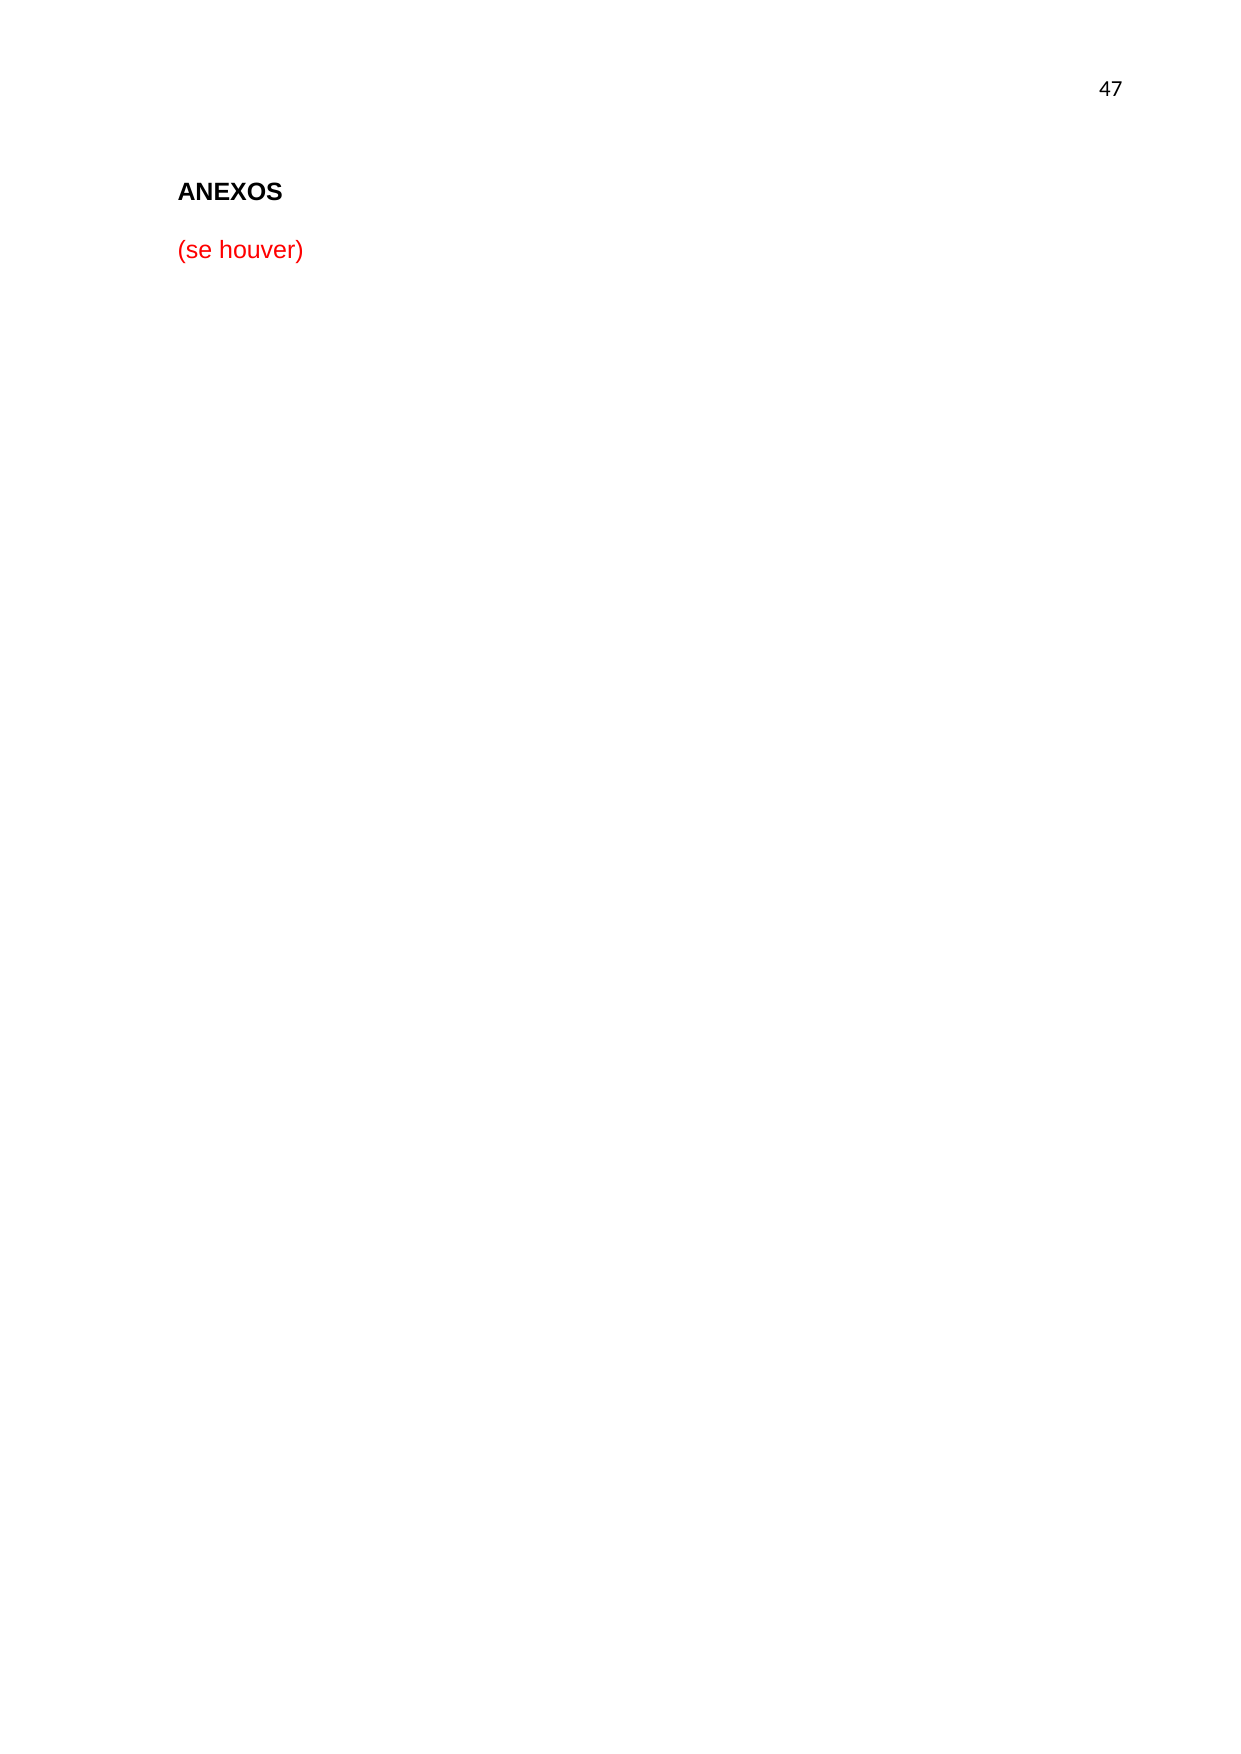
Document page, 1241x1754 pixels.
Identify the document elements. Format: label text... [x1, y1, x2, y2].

text ANEXOS (se houver) [177, 177, 1122, 263]
